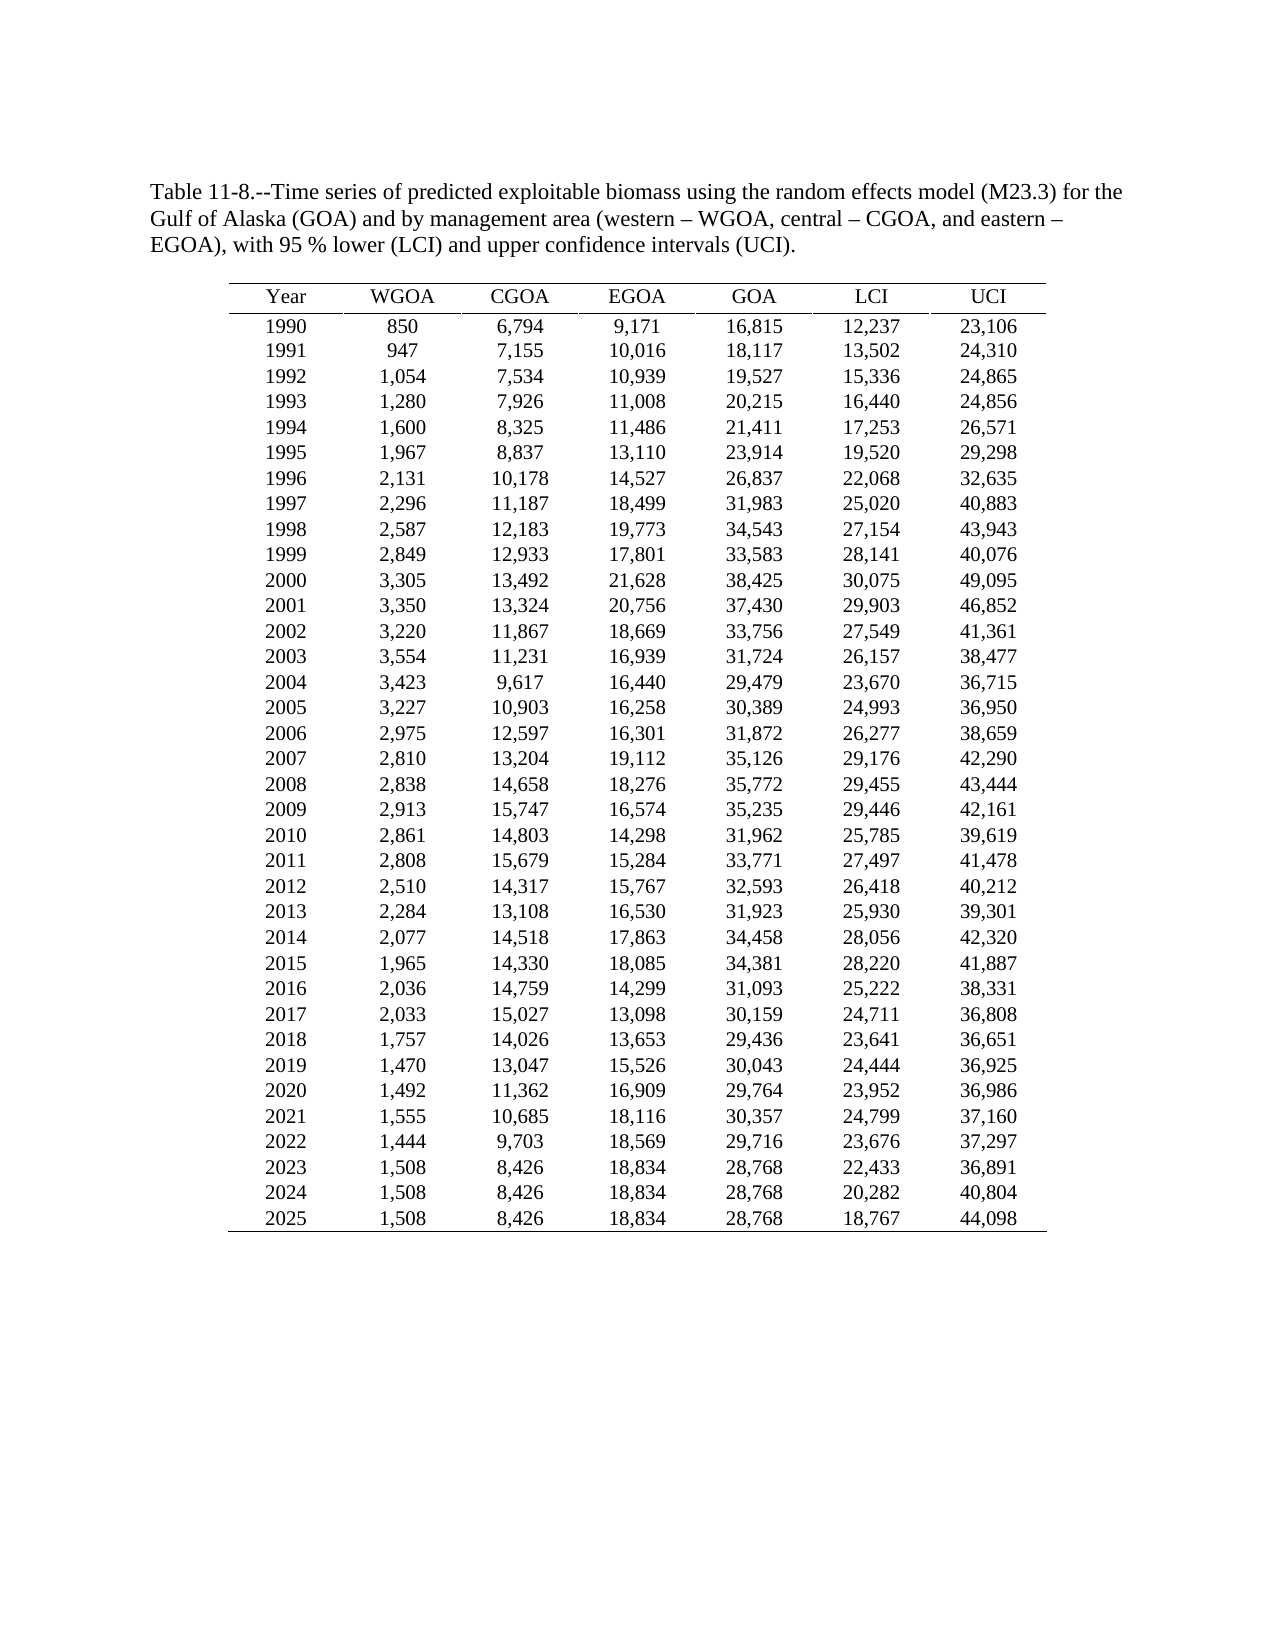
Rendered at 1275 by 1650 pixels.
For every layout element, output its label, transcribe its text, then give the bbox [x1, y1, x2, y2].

table_cell 34,458 [696, 925, 813, 951]
table_cell 26,277 [813, 721, 930, 746]
table_cell 2013 [228, 900, 343, 925]
table_cell 32,635 [930, 466, 1047, 491]
table_cell 2004 [228, 670, 343, 695]
table_cell 7,155 [461, 338, 578, 363]
table_cell 1998 [228, 517, 343, 542]
table_cell 2,913 [344, 798, 461, 823]
table_cell 38,477 [930, 644, 1047, 670]
table_cell 11,231 [461, 644, 578, 670]
table_cell 3,350 [344, 593, 461, 619]
table_cell 38,425 [696, 568, 813, 593]
table_cell 42,290 [930, 746, 1047, 772]
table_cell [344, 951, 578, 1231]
text Table 11-8.--Time series of predicted exploitable biomass using the random effects model (M23.3) for the Gulf of Alaska (GOA) and by management area (western – WGOA, central – CGOA, and eastern – EGOA), with 95 % lower (LCI) and upper confidence intervals (UCI). [150, 178, 1125, 257]
table_cell 9,171 [579, 314, 696, 338]
table_cell 24,993 [813, 695, 930, 721]
table_cell 29,903 [813, 593, 930, 619]
table_cell 2000 [228, 568, 343, 593]
table_cell 16,574 [579, 798, 696, 823]
table_cell 13,110 [579, 440, 696, 466]
table_cell 30,389 [696, 695, 813, 721]
table_cell 31,923 [696, 900, 813, 925]
table_cell 3,554 [344, 644, 461, 670]
table_cell 2,131 [344, 466, 461, 491]
table_cell 19,520 [813, 440, 930, 466]
table_cell 10,903 [461, 695, 578, 721]
table_cell 12,237 [813, 314, 930, 338]
table_cell 39,301 [930, 900, 1047, 925]
table_cell 14,658 [461, 772, 578, 797]
table_cell 2,975 [344, 721, 461, 746]
table_cell 15,284 [579, 849, 696, 874]
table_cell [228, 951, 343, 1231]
table_cell 2,861 [344, 823, 461, 848]
table_cell 18,276 [579, 772, 696, 797]
table_cell 41,361 [930, 619, 1047, 644]
table_cell 2,510 [344, 874, 461, 899]
table_cell 10,939 [579, 364, 696, 389]
table_cell 35,235 [696, 798, 813, 823]
table_cell 2,284 [344, 900, 461, 925]
table_cell 13,204 [461, 746, 578, 772]
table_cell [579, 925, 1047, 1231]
table_cell 3,423 [344, 670, 461, 695]
table_cell 36,715 [930, 670, 1047, 695]
table_cell 31,983 [696, 491, 813, 517]
table_cell 16,258 [579, 695, 696, 721]
table_cell 15,336 [813, 364, 930, 389]
table_header Year [229, 284, 343, 312]
table_cell 36,950 [930, 695, 1047, 721]
table_cell 15,767 [579, 874, 696, 899]
table_cell 13,502 [813, 338, 930, 363]
table_cell 12,597 [461, 721, 578, 746]
table_cell 1994 [228, 415, 343, 440]
table_cell 16,440 [813, 389, 930, 414]
table_cell 11,486 [579, 415, 696, 440]
table_cell 25,930 [813, 900, 930, 925]
table_cell 31,872 [696, 721, 813, 746]
table_cell 1993 [228, 389, 343, 414]
table_cell 37,430 [696, 593, 813, 619]
table_cell 2007 [228, 746, 343, 772]
table_cell 2010 [228, 823, 343, 848]
table_cell 29,479 [696, 670, 813, 695]
table_cell 32,593 [696, 874, 813, 899]
table_cell 24,856 [930, 389, 1047, 414]
table_cell 1992 [228, 364, 343, 389]
table_cell 1999 [228, 542, 343, 568]
table_cell 33,756 [696, 619, 813, 644]
table_cell 26,571 [930, 415, 1047, 440]
table_cell 14,298 [579, 823, 696, 848]
table_cell 7,926 [461, 389, 578, 414]
table_cell 7,534 [461, 364, 578, 389]
table_cell 850 [344, 314, 461, 338]
table_cell 6,794 [461, 314, 578, 338]
table_cell 3,227 [344, 695, 461, 721]
table_cell 40,076 [930, 542, 1047, 568]
table_cell 33,583 [696, 542, 813, 568]
table_cell 14,317 [461, 874, 578, 899]
table_cell 28,141 [813, 542, 930, 568]
table_header LCI [813, 284, 929, 312]
table_cell 2003 [228, 644, 343, 670]
table_cell 27,154 [813, 517, 930, 542]
table_cell 2,296 [344, 491, 461, 517]
table_cell 29,455 [813, 772, 930, 797]
table_header GOA [696, 284, 812, 312]
table_cell 35,772 [696, 772, 813, 797]
table_header CGOA [462, 284, 578, 312]
table_cell 30,075 [813, 568, 930, 593]
table_cell 2011 [228, 849, 343, 874]
table_cell 16,815 [696, 314, 813, 338]
table_cell 25,020 [813, 491, 930, 517]
table_cell 1995 [228, 440, 343, 466]
table_cell 18,117 [696, 338, 813, 363]
table_cell 27,497 [813, 849, 930, 874]
table_cell 2002 [228, 619, 343, 644]
table_cell 23,914 [696, 440, 813, 466]
table_cell 2006 [228, 721, 343, 746]
table_header EGOA [579, 284, 695, 312]
table_cell 11,187 [461, 491, 578, 517]
table_cell 16,939 [579, 644, 696, 670]
table_cell 34,543 [696, 517, 813, 542]
table_cell 13,492 [461, 568, 578, 593]
table_cell 18,669 [579, 619, 696, 644]
table_cell 26,837 [696, 466, 813, 491]
table_cell 33,771 [696, 849, 813, 874]
table_cell 16,301 [579, 721, 696, 746]
table_cell 2001 [228, 593, 343, 619]
table_cell 3,220 [344, 619, 461, 644]
table_cell 2,838 [344, 772, 461, 797]
table_cell 8,325 [461, 415, 578, 440]
table_cell 26,418 [813, 874, 930, 899]
table_cell 2,810 [344, 746, 461, 772]
table_cell 19,527 [696, 364, 813, 389]
table_cell 9,617 [461, 670, 578, 695]
table_cell 10,016 [579, 338, 696, 363]
table_cell 2,808 [344, 849, 461, 874]
table_cell 49,095 [930, 568, 1047, 593]
table_cell 17,253 [813, 415, 930, 440]
table_cell 29,446 [813, 798, 930, 823]
table_cell 14,803 [461, 823, 578, 848]
table_cell 29,176 [813, 746, 930, 772]
table_cell 2,077 [344, 925, 461, 951]
table_cell 10,178 [461, 466, 578, 491]
table_cell 35,126 [696, 746, 813, 772]
table_cell 1,967 [344, 440, 461, 466]
table_cell 2008 [228, 772, 343, 797]
table_cell 2,849 [344, 542, 461, 568]
table_cell 40,883 [930, 491, 1047, 517]
table_cell 40,212 [930, 874, 1047, 899]
table_cell 21,628 [579, 568, 696, 593]
table_cell 43,943 [930, 517, 1047, 542]
table_cell 39,619 [930, 823, 1047, 848]
table_cell 18,499 [579, 491, 696, 517]
table_cell 1,280 [344, 389, 461, 414]
table_cell 1996 [228, 466, 343, 491]
table_cell 1991 [228, 338, 343, 363]
table_cell 2,587 [344, 517, 461, 542]
table_cell 12,183 [461, 517, 578, 542]
table_cell 1,054 [344, 364, 461, 389]
table_cell 17,801 [579, 542, 696, 568]
table_cell 15,679 [461, 849, 578, 874]
table_cell 13,324 [461, 593, 578, 619]
table_cell 25,785 [813, 823, 930, 848]
table_cell 42,161 [930, 798, 1047, 823]
table_cell 19,112 [579, 746, 696, 772]
table_cell 41,478 [930, 849, 1047, 874]
table_cell 38,659 [930, 721, 1047, 746]
table_cell 20,215 [696, 389, 813, 414]
table_cell 13,108 [461, 900, 578, 925]
table_cell 1,600 [344, 415, 461, 440]
table_cell 24,865 [930, 364, 1047, 389]
table_cell 11,008 [579, 389, 696, 414]
table_cell 46,852 [930, 593, 1047, 619]
table_cell 8,837 [461, 440, 578, 466]
table_cell 31,724 [696, 644, 813, 670]
table_cell 24,310 [930, 338, 1047, 363]
table_cell 29,298 [930, 440, 1047, 466]
table_cell 23,106 [930, 314, 1047, 338]
table_cell 1990 [228, 314, 343, 338]
table_cell 12,933 [461, 542, 578, 568]
table_cell 14,527 [579, 466, 696, 491]
table_cell 2012 [228, 874, 343, 899]
table_cell 26,157 [813, 644, 930, 670]
table_cell 16,530 [579, 900, 696, 925]
table_cell 15,747 [461, 798, 578, 823]
table_cell 16,440 [579, 670, 696, 695]
table_cell 43,444 [930, 772, 1047, 797]
table_cell 17,863 [579, 925, 696, 951]
table_cell 2014 [228, 925, 343, 951]
table_header WGOA [344, 284, 461, 312]
table_cell 1997 [228, 491, 343, 517]
table_cell 31,962 [696, 823, 813, 848]
table_cell 2005 [228, 695, 343, 721]
table_cell 947 [344, 338, 461, 363]
table_cell 19,773 [579, 517, 696, 542]
table_cell 22,068 [813, 466, 930, 491]
table_cell 20,756 [579, 593, 696, 619]
table_cell 21,411 [696, 415, 813, 440]
table_cell 27,549 [813, 619, 930, 644]
table_cell 2009 [228, 798, 343, 823]
table_header UCI [931, 284, 1046, 312]
table_cell 14,518 [461, 925, 578, 951]
table_cell 3,305 [344, 568, 461, 593]
table_cell 23,670 [813, 670, 930, 695]
table_cell 11,867 [461, 619, 578, 644]
